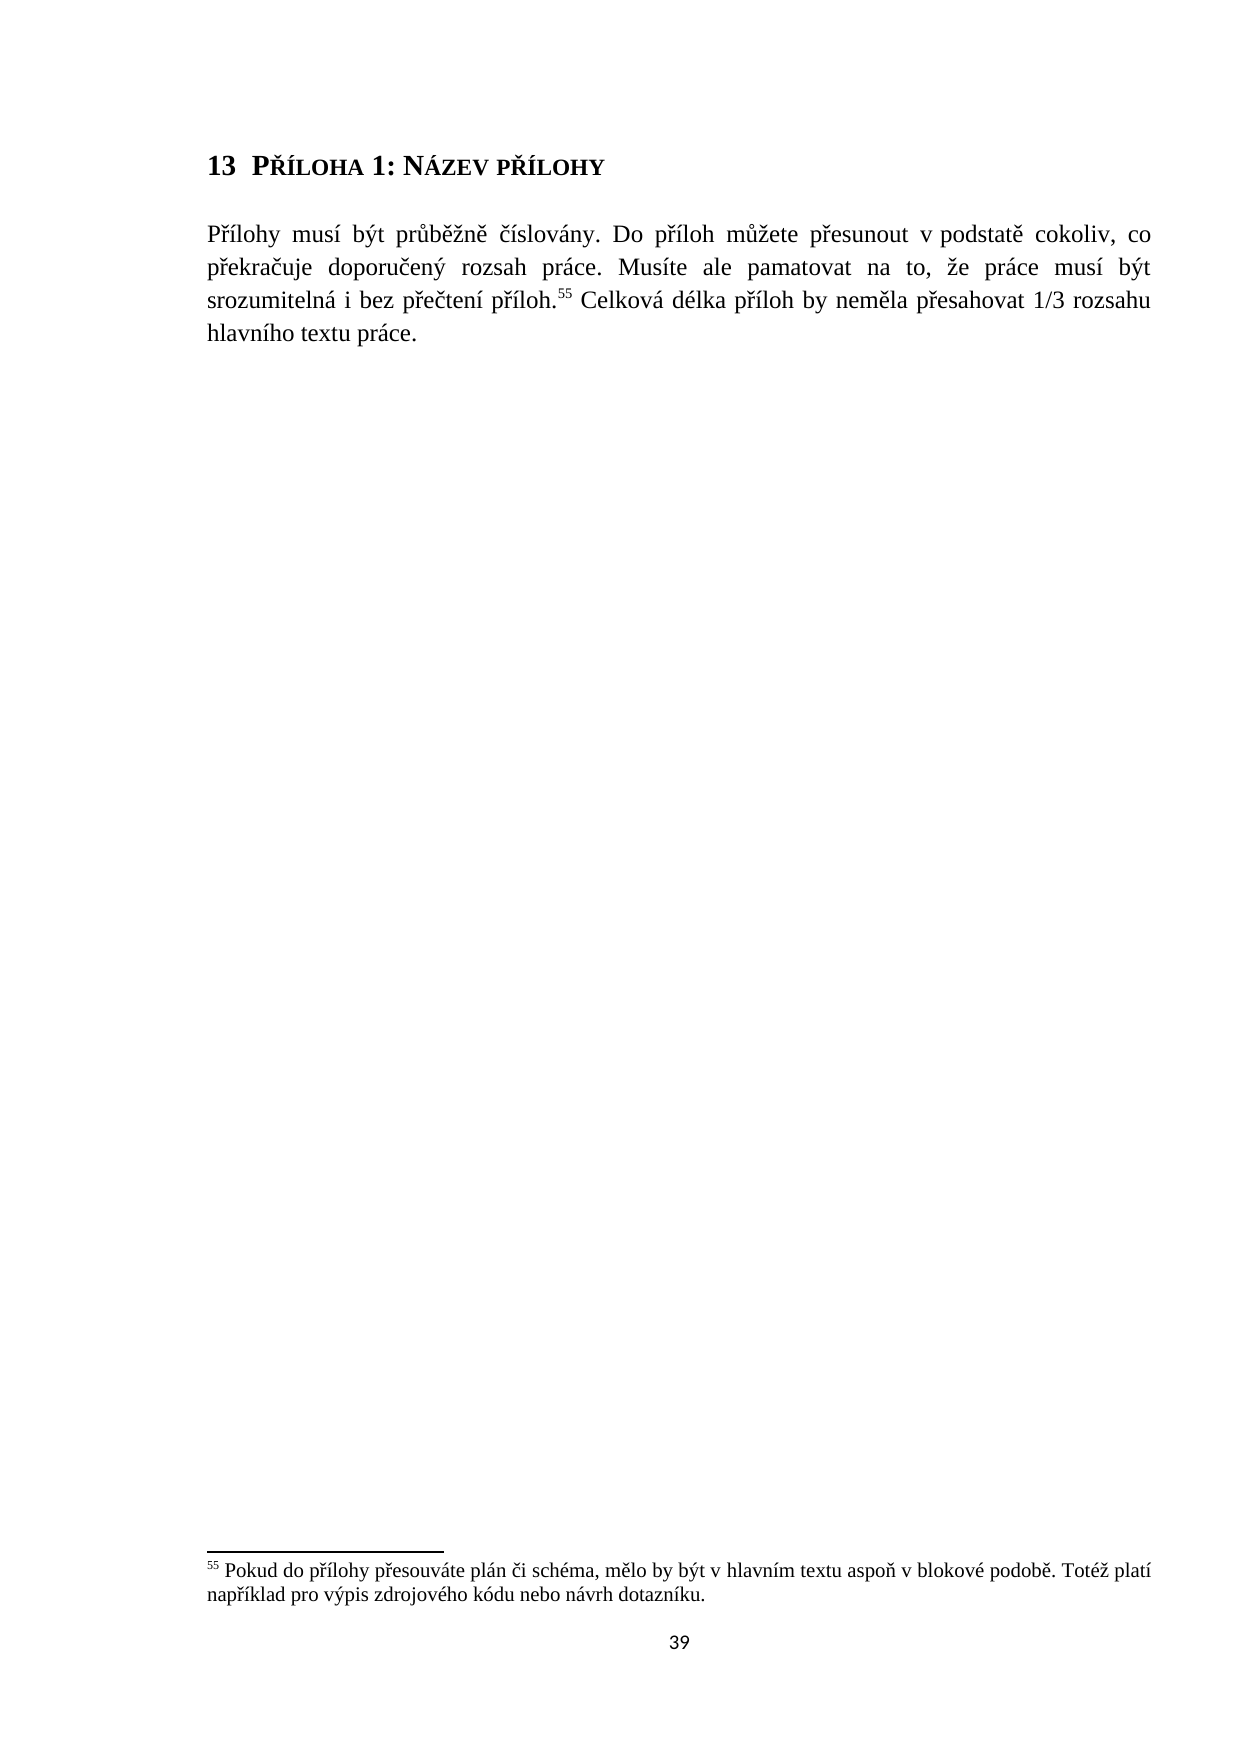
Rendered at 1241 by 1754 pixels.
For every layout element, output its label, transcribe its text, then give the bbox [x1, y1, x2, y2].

text Přílohy musí být průběžně číslovány. Do příloh můžete přesunout v podstatě cokoliv, co překračuje doporučený rozsah práce. Musíte ale pamatovat na to, že práce musí být srozumitelná i bez přečtení příloh. Celková délka příloh by neměla přesahovat 1/3 rozsahu hlavního textu práce. [207, 219, 1152, 347]
subtitle Příloha 1: Název přílohy [207, 148, 1152, 181]
